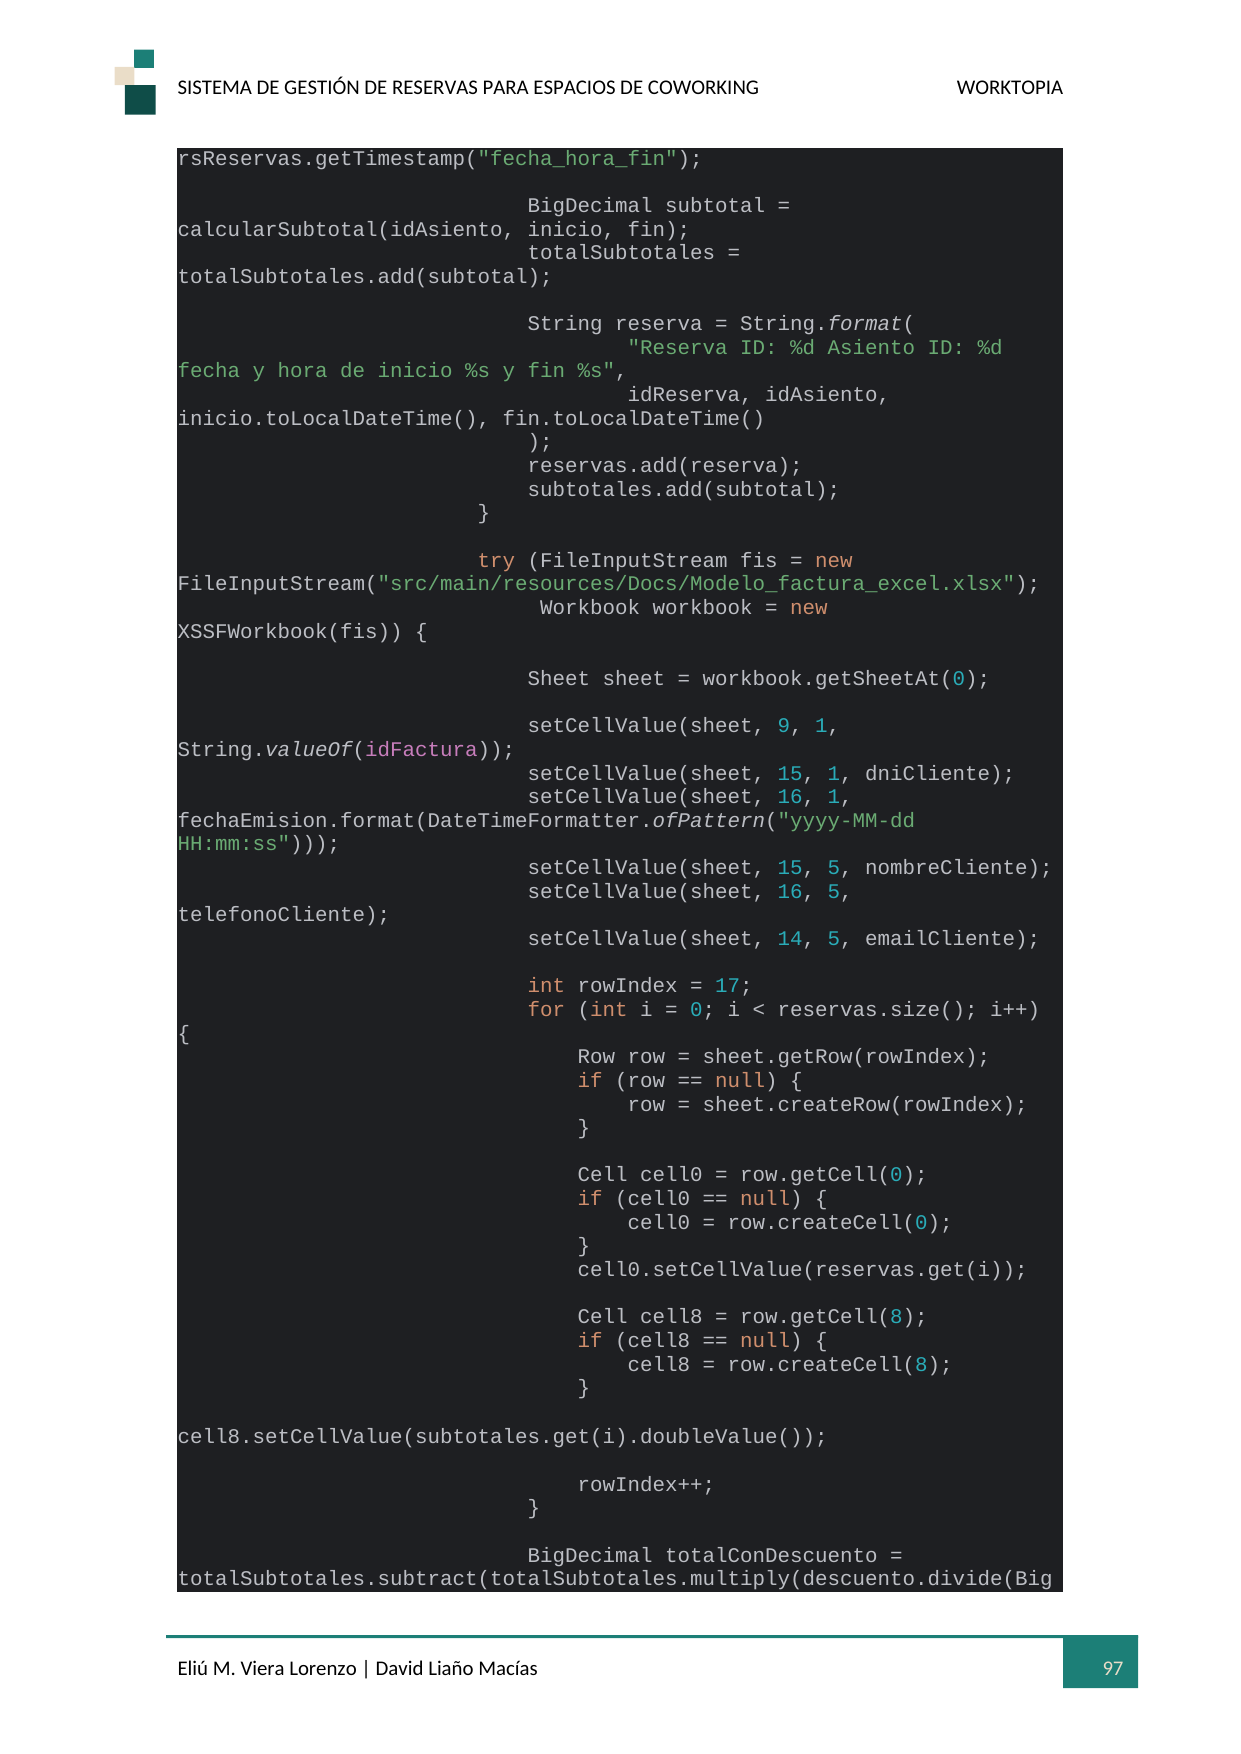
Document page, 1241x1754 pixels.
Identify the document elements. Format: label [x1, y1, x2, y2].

text [177, 148, 1063, 1592]
